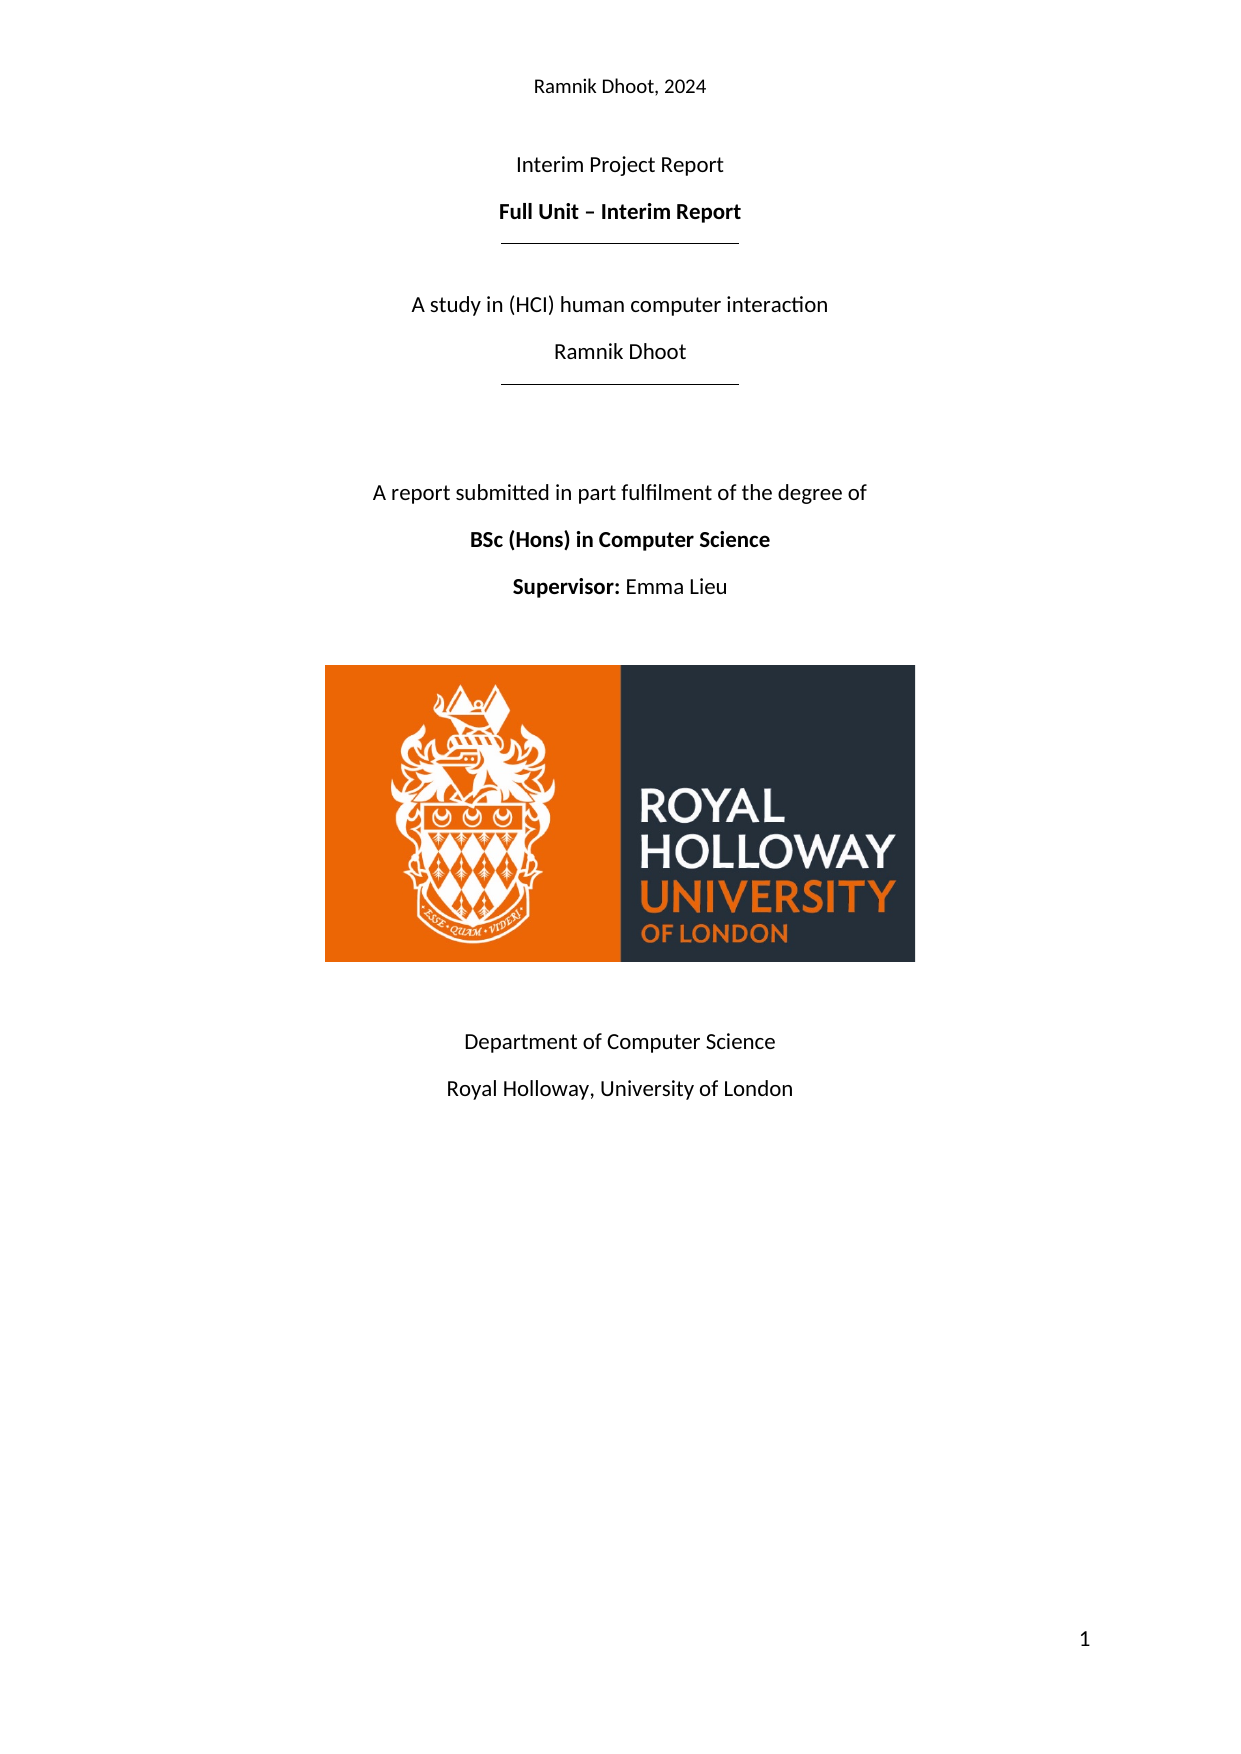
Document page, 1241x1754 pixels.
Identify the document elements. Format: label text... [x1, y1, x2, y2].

text Ramnik Dhoot [150, 337, 1090, 366]
text Supervisor: Emma Lieu [150, 572, 1090, 600]
text BSc (Hons) in Computer Science [150, 525, 1090, 553]
text Interim Project Report [150, 150, 1090, 178]
picture [325, 665, 916, 962]
text A study in (HCI) human computer interaction [150, 291, 1090, 319]
text Full Unit – Interim Report [150, 197, 1090, 225]
text Royal Holloway, University of London [150, 1074, 1090, 1102]
text Department of Computer Science [150, 1027, 1090, 1055]
text A report submitted in part fulfilment of the degree of [150, 478, 1090, 506]
